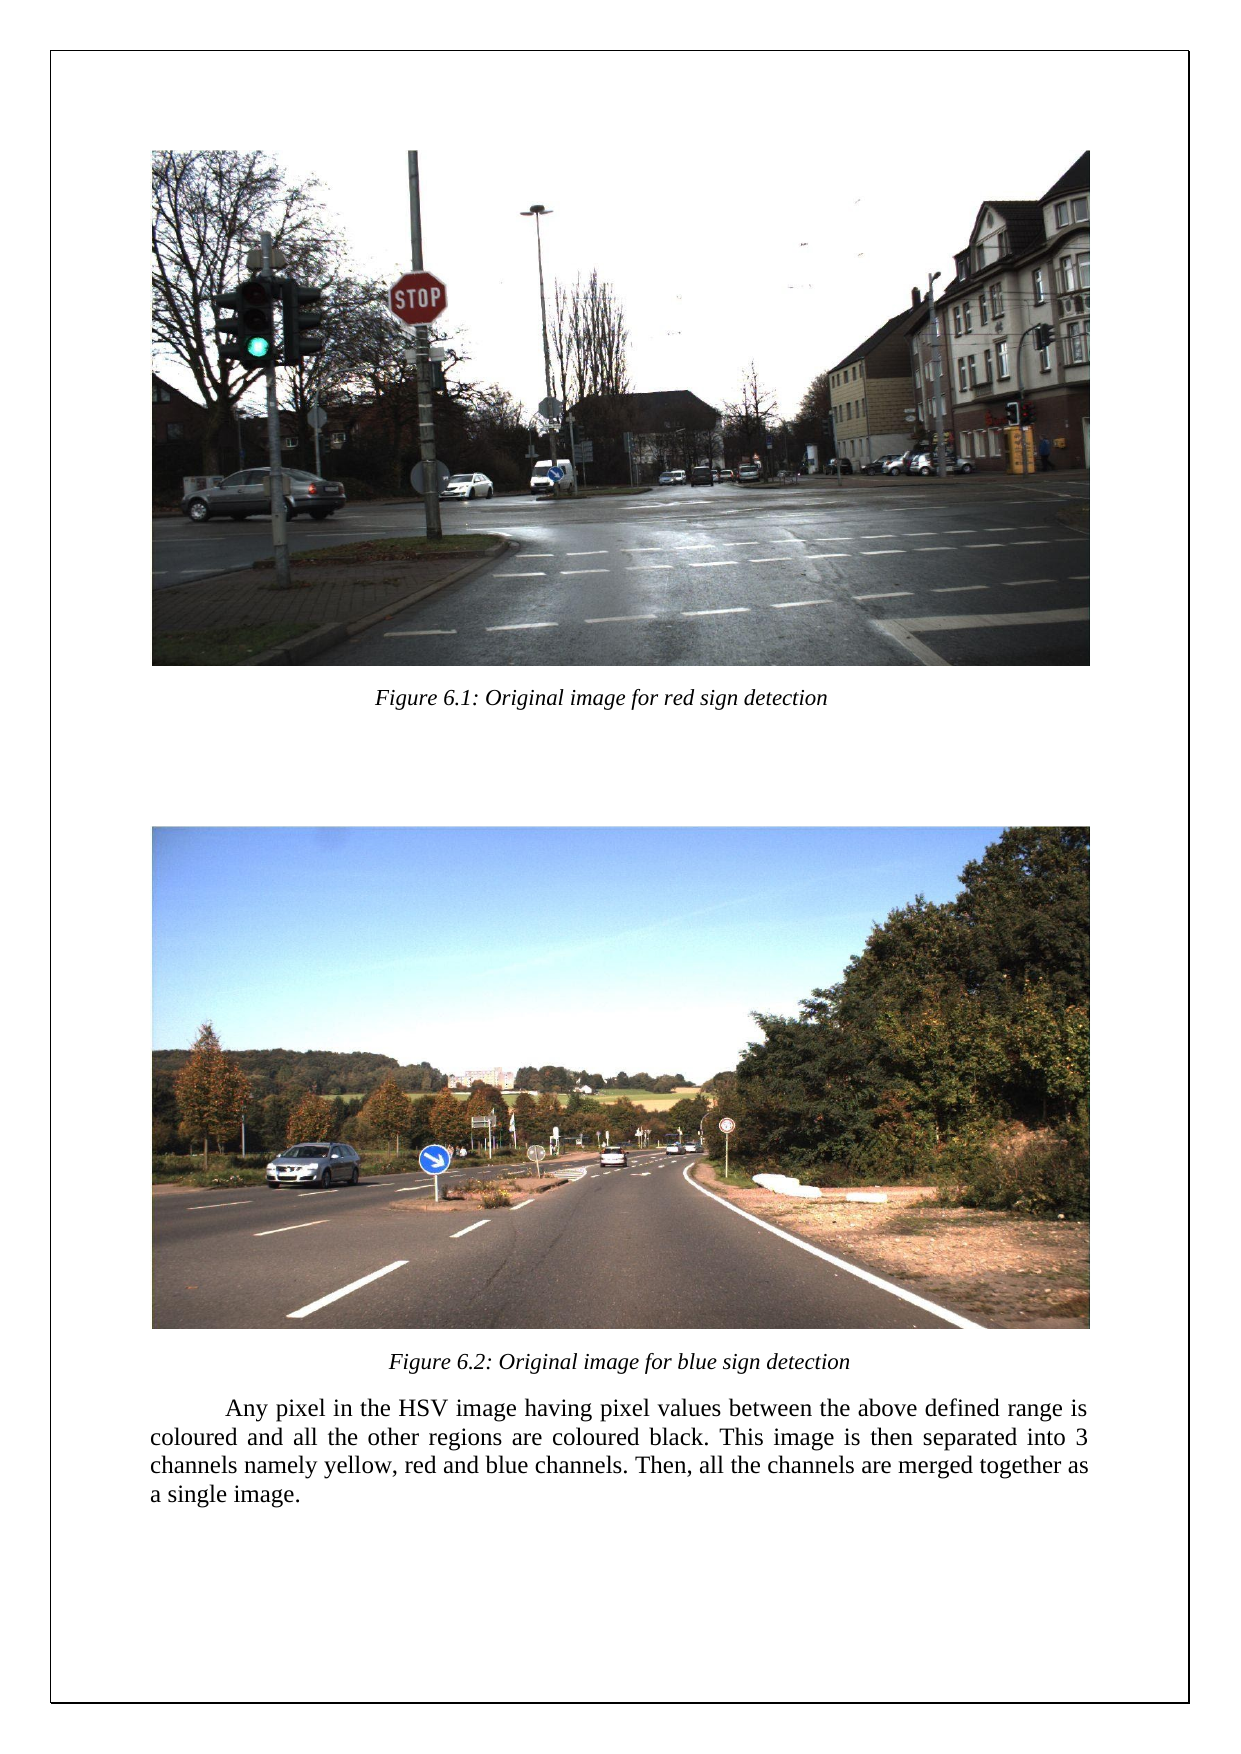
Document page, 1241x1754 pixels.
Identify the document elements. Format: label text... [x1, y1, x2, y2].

picture [150, 150, 1091, 666]
text Any pixel in the HSV image having pixel values between the above defined range is coloured and all the other regions are coloured black. This image is then separated into 3 channels namely yellow, red and blue channels. Then, all the channels are merged together as a single image. [150, 1393, 1089, 1508]
picture [150, 826, 1091, 1329]
text Figure 6.1: Original image for red sign detection [150, 684, 1089, 711]
text Figure 6.2: Original image for blue sign detection [150, 1348, 1089, 1374]
